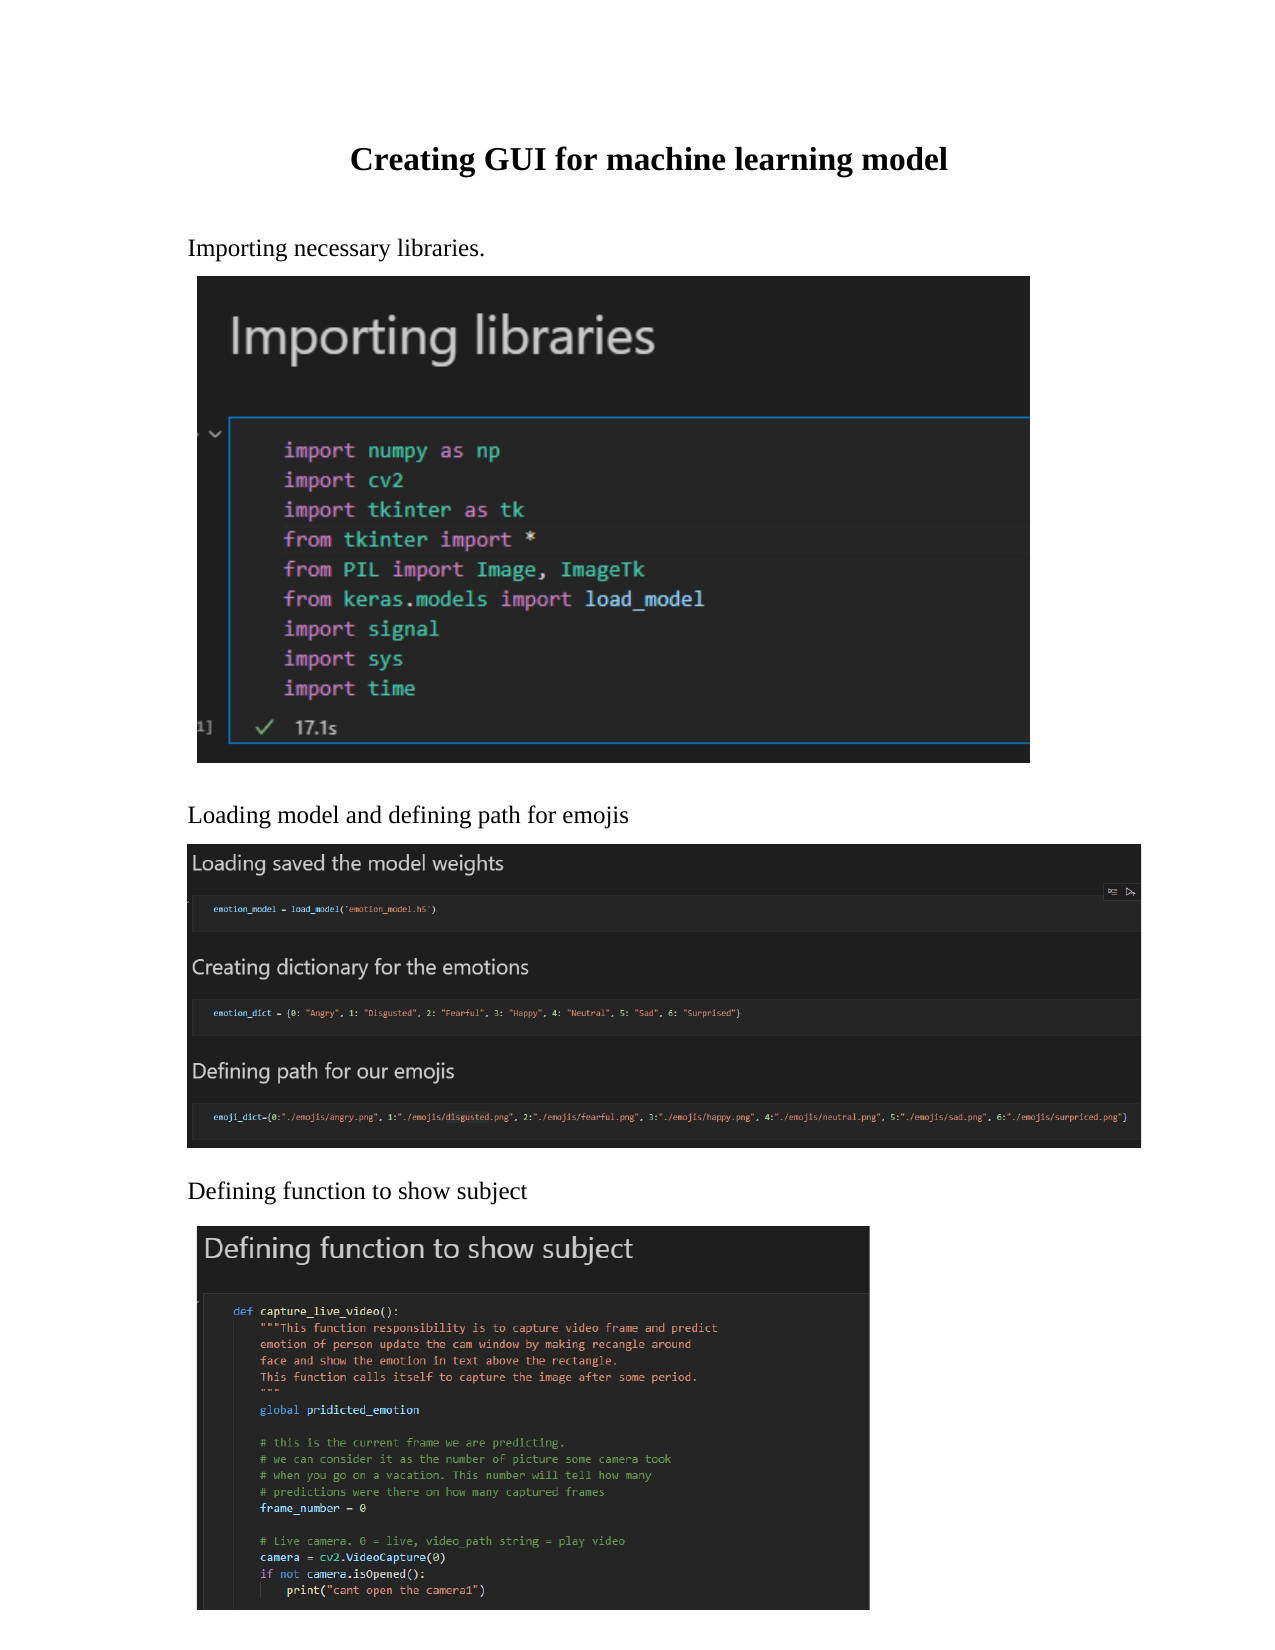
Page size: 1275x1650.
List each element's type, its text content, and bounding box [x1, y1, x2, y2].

picture [187, 844, 1142, 1148]
text Loading model and defining path for emojis [156, 800, 1110, 828]
text Creating GUI for machine learning model [187, 139, 1110, 178]
picture [196, 1226, 870, 1610]
text Importing necessary libraries. [156, 233, 1110, 262]
picture [197, 276, 1030, 763]
text Defining function to show subject [156, 1176, 1110, 1205]
